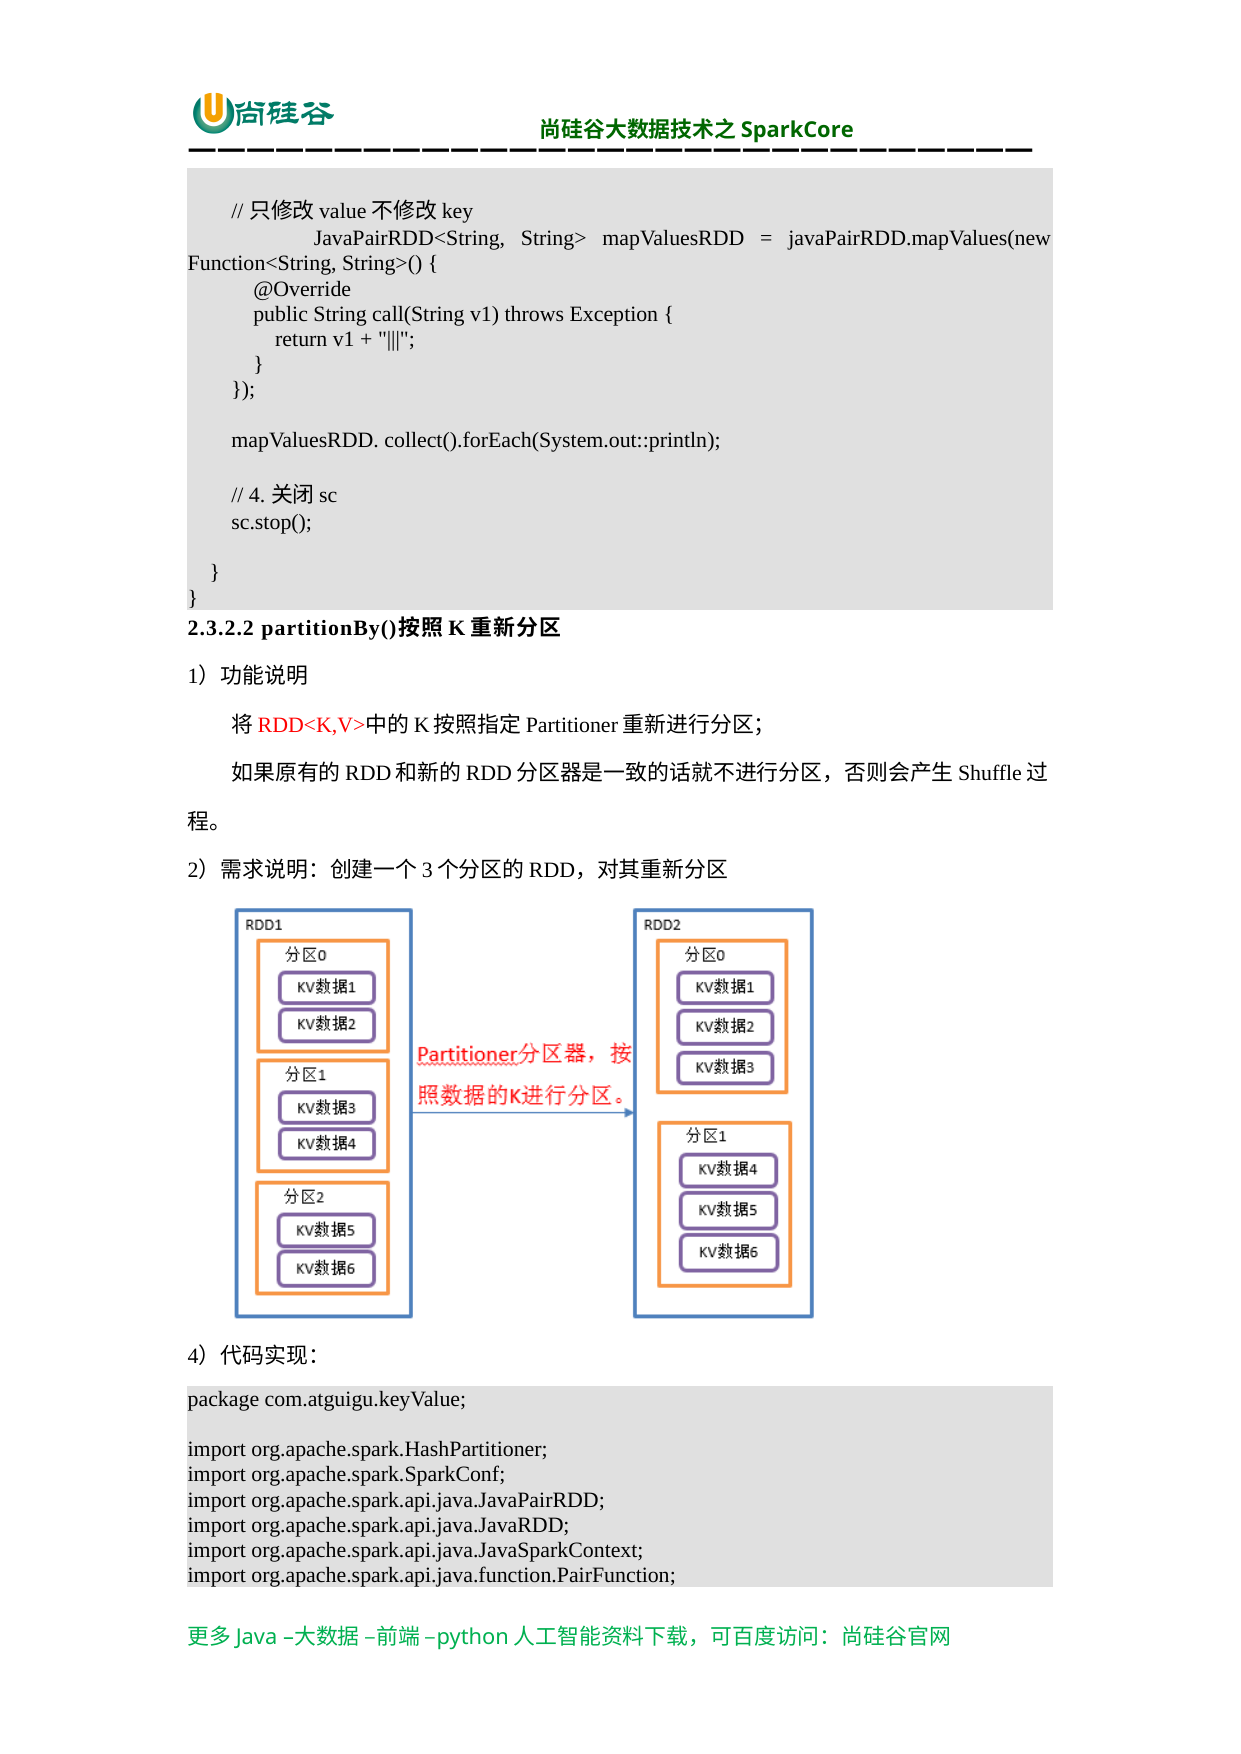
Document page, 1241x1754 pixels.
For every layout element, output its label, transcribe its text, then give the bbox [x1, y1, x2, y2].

text } [187, 351, 1053, 376]
text import org.apache.spark.HashPartitioner; [187, 1436, 1053, 1461]
text } [187, 584, 1053, 610]
text 1）功能说明 [187, 658, 1053, 691]
text 2）需求说明：创建一个3个分区的RDD，对其重新分区 [187, 852, 1053, 884]
text }); [187, 376, 1053, 402]
subtitle 2.3.2.2 partitionBy()按照K重新分区 [187, 610, 1053, 642]
text return v1 + "|||"; [187, 326, 1053, 351]
text import org.apache.spark.api.java.JavaRDD; [187, 1512, 1053, 1537]
text // 4. 关闭sc [187, 477, 1053, 509]
text package com.atguigu.keyValue; [187, 1386, 1053, 1411]
text import org.apache.spark.api.java.JavaPairRDD; [187, 1487, 1053, 1512]
text import org.apache.spark.api.java.function.PairFunction; [187, 1562, 1053, 1587]
text import org.apache.spark.api.java.JavaSparkContext; [187, 1537, 1053, 1562]
text sc.stop(); [187, 509, 1053, 534]
text 4）代码实现： [187, 1337, 1053, 1370]
text public String call(String v1) throws Exception { [187, 301, 1053, 326]
text @Override [187, 276, 1053, 301]
text import org.apache.spark.SparkConf; [187, 1461, 1053, 1487]
text 如果原有的RDD和新的RDD分区器是一致的话就不进行分区，否则会产生Shuffle过程。 [187, 755, 1053, 836]
text JavaPairRDD<String, String> mapValuesRDD = javaPairRDD.mapValues(new Function<String, String>() { [187, 225, 1053, 276]
text } [187, 559, 1053, 584]
text mapValuesRDD. collect().forEach(System.out::println); [187, 427, 1053, 452]
text 将RDD<K,V>中的K按照指定Partitioner重新进行分区； [187, 706, 1053, 739]
text // 只修改value 不修改key [187, 193, 1053, 225]
